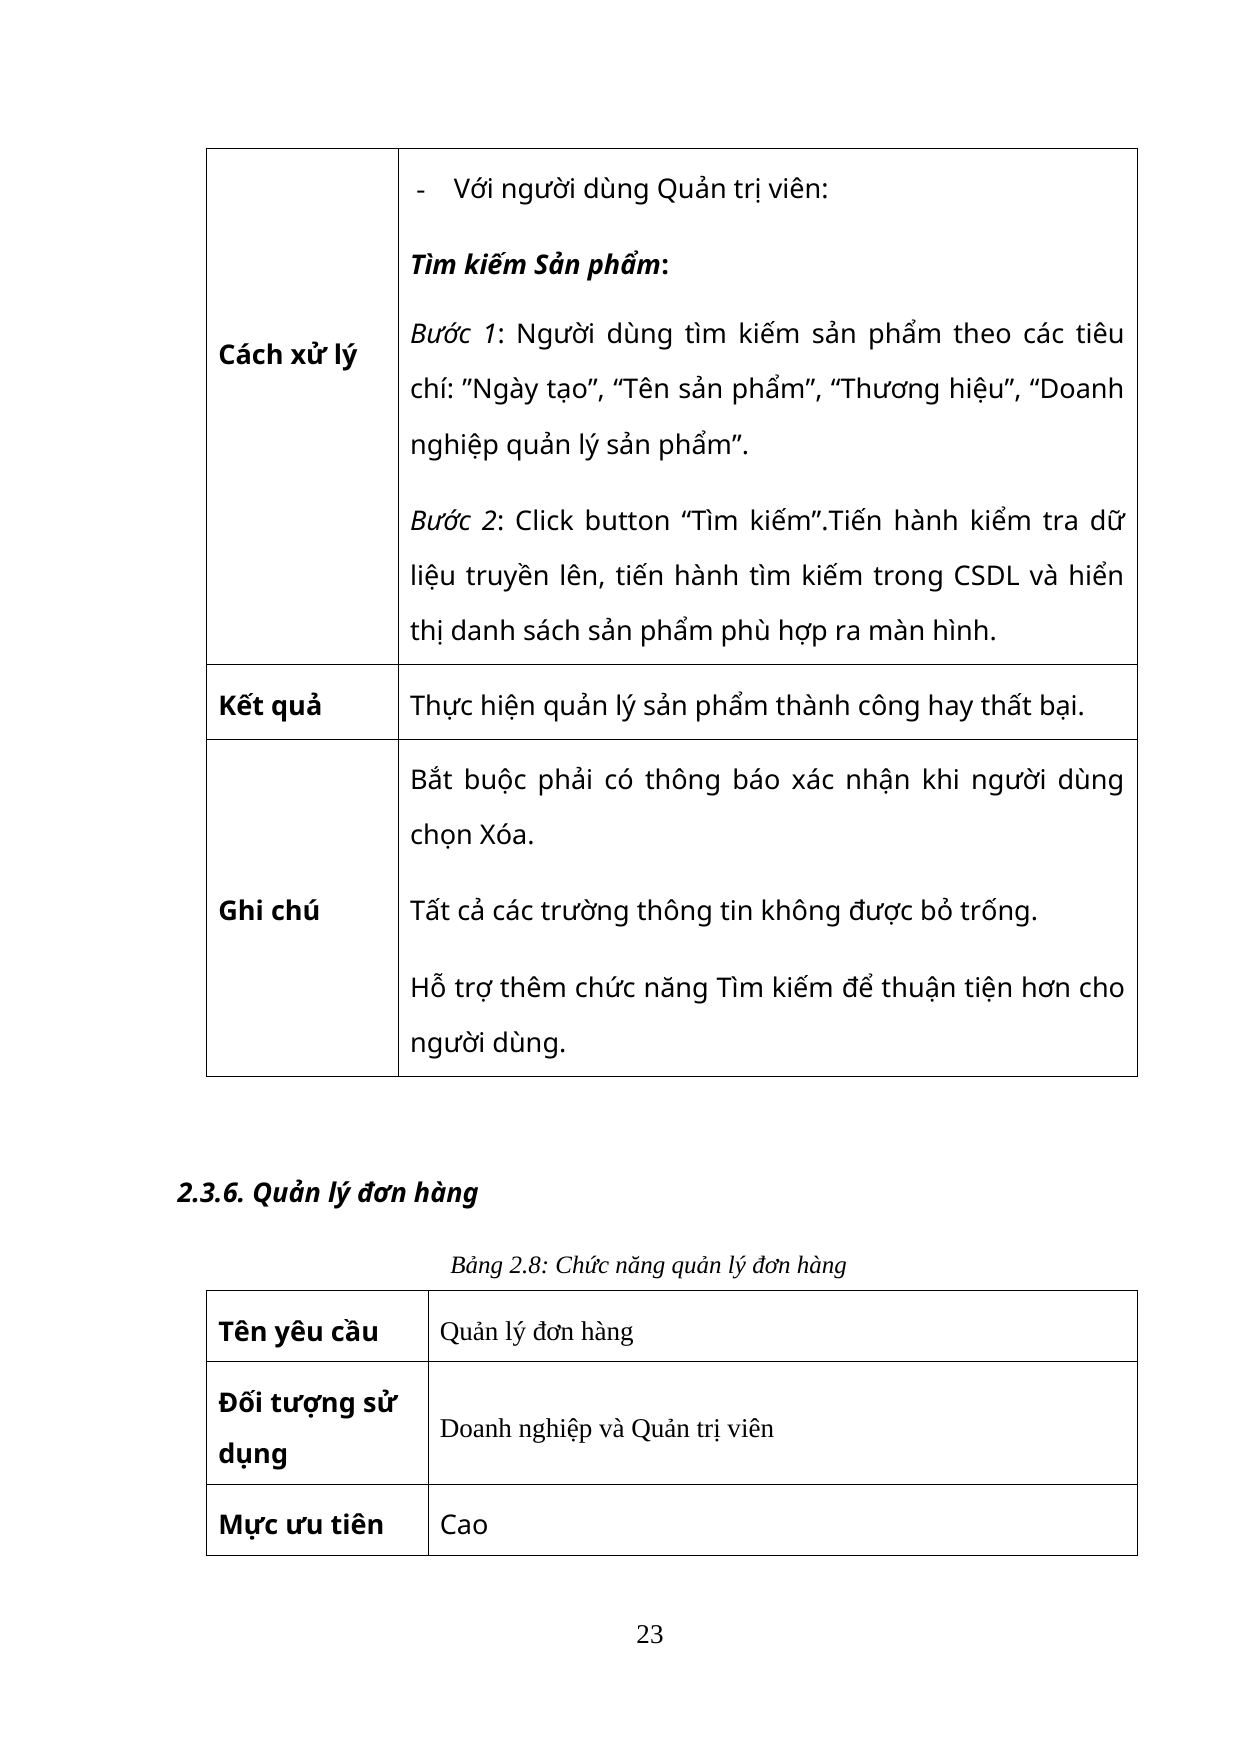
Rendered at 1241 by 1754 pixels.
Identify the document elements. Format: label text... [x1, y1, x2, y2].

subtitle 2.3.6. Quản lý đơn hàng [177, 1174, 1122, 1211]
table_cell Cao [429, 1485, 1137, 1555]
table_header Tên yêu cầu [207, 1291, 428, 1361]
table_cell Kết quả [207, 665, 398, 738]
table_cell Bắt buộc phải có thông báo xác nhận khi người dùng chọn Xóa. Tất cả các trường thông tin không được bỏ trống. Hỗ trợ thêm chức năng Tìm kiếm để thuận tiện hơn cho người dùng. [399, 740, 1137, 1076]
table_cell Ghi chú [207, 740, 398, 1076]
table_cell Thực hiện quản lý sản phẩm thành công hay thất bại. [399, 665, 1137, 738]
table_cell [399, 149, 1137, 664]
table_cell Đối tượng sử dụng [207, 1362, 428, 1484]
table_header Quản lý đơn hàng [429, 1291, 1137, 1361]
table_cell Mực ưu tiên [207, 1485, 428, 1555]
table_cell Doanh nghiệp và Quản trị viên [429, 1362, 1137, 1484]
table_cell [207, 149, 398, 664]
text Bảng 2.8: Chức năng quản lý đơn hàng [177, 1250, 1122, 1279]
